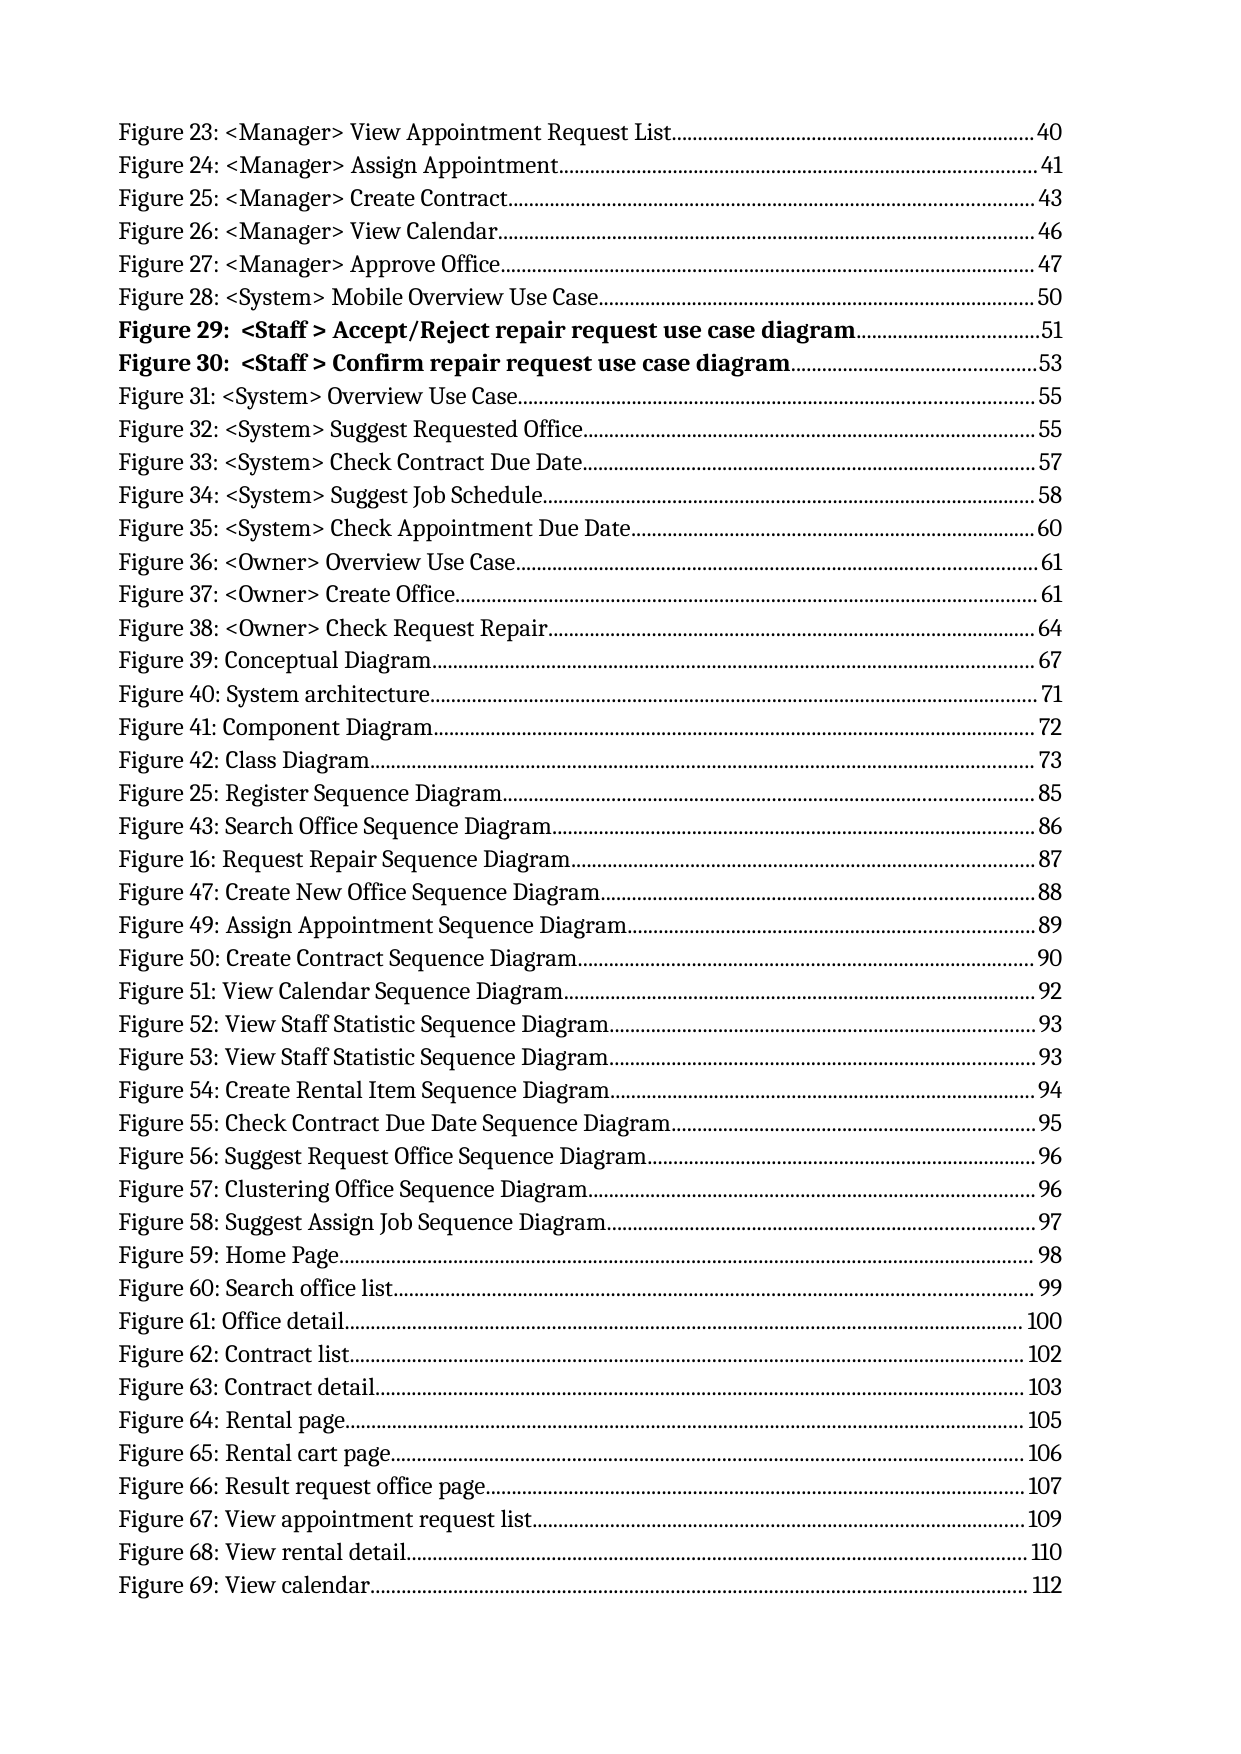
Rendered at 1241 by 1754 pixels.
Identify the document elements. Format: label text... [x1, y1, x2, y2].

text Figure 61: Office detail 100 [118, 1307, 1063, 1336]
text Figure 34: <System> Suggest Job Schedule 58 [118, 481, 1063, 510]
text Figure 59: Home Page 98 [118, 1241, 1063, 1269]
text Figure 28: <System> Mobile Overview Use Case 50 [118, 283, 1063, 312]
text Figure 66: Result request office page 107 [118, 1472, 1063, 1501]
text Figure 24: <Manager> Assign Appointment 41 [118, 151, 1063, 180]
text Figure 52: View Staff Statistic Sequence Diagram 93 [118, 1010, 1063, 1038]
text Figure 40: System architecture 71 [118, 679, 1063, 708]
text Figure 53: View Staff Statistic Sequence Diagram 93 [118, 1043, 1063, 1071]
text Figure 16: Request Repair Sequence Diagram 87 [118, 844, 1063, 873]
text Figure 49: Assign Appointment Sequence Diagram 89 [118, 911, 1063, 939]
text Figure 27: <Manager> Approve Office 47 [118, 250, 1063, 279]
text Figure 25: <Manager> Create Contract 43 [118, 184, 1063, 213]
text Figure 42: Class Diagram 73 [118, 746, 1063, 774]
text Figure 26: <Manager> View Calendar 46 [118, 217, 1063, 246]
text Figure 43: Search Office Sequence Diagram 86 [118, 812, 1063, 840]
text Figure 69: View calendar 112 [118, 1571, 1063, 1600]
text Figure 65: Rental cart page 106 [118, 1439, 1063, 1468]
text Figure 63: Contract detail 103 [118, 1373, 1063, 1402]
text Figure 56: Suggest Request Office Sequence Diagram 96 [118, 1142, 1063, 1171]
text Figure 68: View rental detail 110 [118, 1538, 1063, 1567]
text Figure 36: <Owner> Overview Use Case 61 [118, 547, 1063, 576]
text Figure 25: Register Sequence Diagram 85 [118, 778, 1063, 807]
text Figure 62: Contract list 102 [118, 1340, 1063, 1369]
text Figure 39: Conceptual Diagram 67 [118, 646, 1063, 675]
text Figure 33: <System> Check Contract Due Date 57 [118, 448, 1063, 477]
text Figure 50: Create Contract Sequence Diagram 90 [118, 944, 1063, 972]
text Figure 31: <System> Overview Use Case 55 [118, 382, 1063, 411]
text Figure 55: Check Contract Due Date Sequence Diagram 95 [118, 1109, 1063, 1137]
text Figure 57: Clustering Office Sequence Diagram 96 [118, 1175, 1063, 1203]
text Figure 51: View Calendar Sequence Diagram 92 [118, 977, 1063, 1005]
text Figure 58: Suggest Assign Job Sequence Diagram 97 [118, 1208, 1063, 1237]
text Figure 41: Component Diagram 72 [118, 712, 1063, 741]
text Figure 37: <Owner> Create Office 61 [118, 580, 1063, 609]
text Figure 64: Rental page 105 [118, 1406, 1063, 1435]
text Figure 32: <System> Suggest Requested Office 55 [118, 415, 1063, 444]
text Figure 47: Create New Office Sequence Diagram 88 [118, 878, 1063, 906]
text Figure 60: Search office list 99 [118, 1274, 1063, 1303]
text Figure 23: <Manager> View Appointment Request List 40 [118, 118, 1063, 147]
text Figure 38: <Owner> Check Request Repair 64 [118, 613, 1063, 642]
text Figure 67: View appointment request list 109 [118, 1505, 1063, 1534]
text Figure 29: <Staff > Accept/Reject repair request use case diagram 51 [118, 316, 1063, 345]
text Figure 35: <System> Check Appointment Due Date 60 [118, 514, 1063, 543]
text Figure 30: <Staff > Confirm repair request use case diagram 53 [118, 349, 1063, 378]
text Figure 54: Create Rental Item Sequence Diagram 94 [118, 1076, 1063, 1104]
